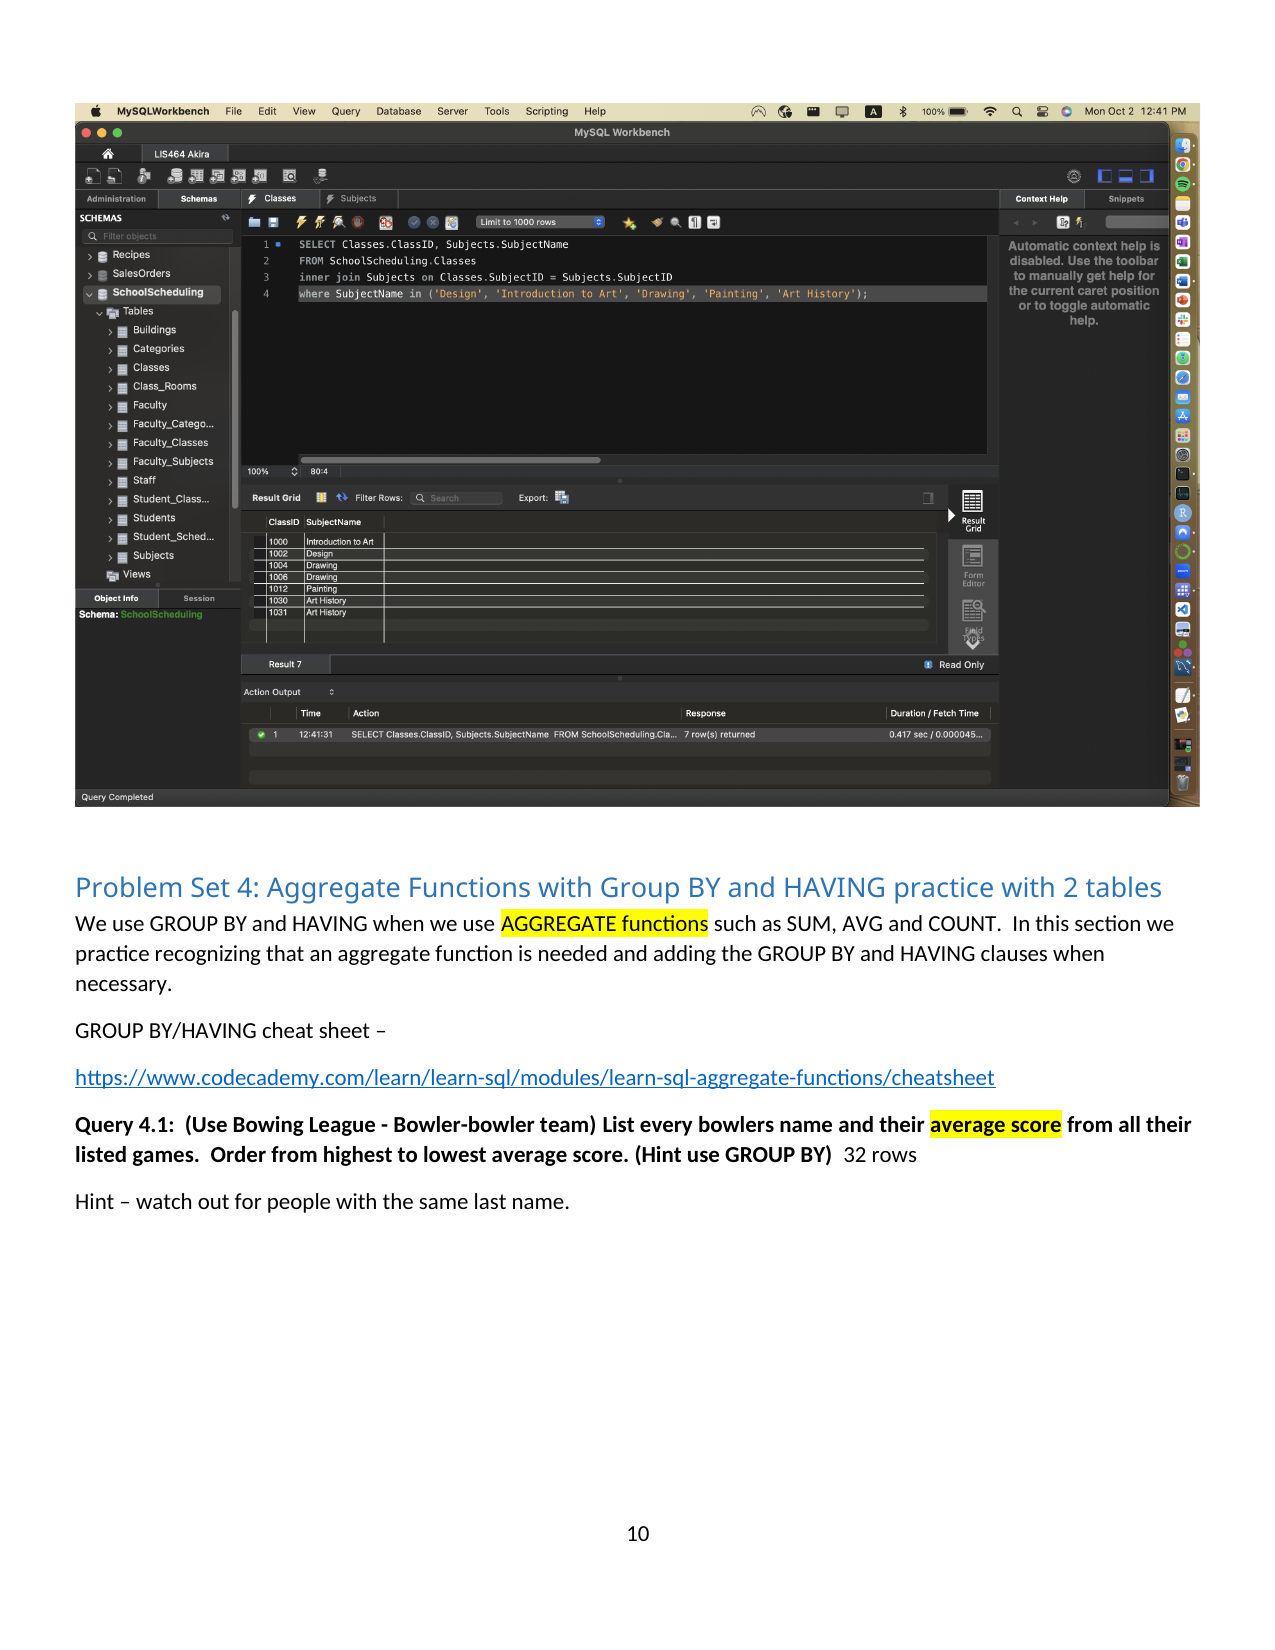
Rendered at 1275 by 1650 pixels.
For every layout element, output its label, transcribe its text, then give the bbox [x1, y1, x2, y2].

text Query 4.1: (Use Bowing League - Bowler-bowler team) List every bowlers name and their average score from all their listed games. Order from highest to lowest average score. (Hint use GROUP BY) 32 rows [75, 1110, 1200, 1168]
text GROUP BY/HAVING cheat sheet – [75, 1016, 1200, 1044]
text We use GROUP BY and HAVING when we use AGGREGATE functions such as SUM, AVG and COUNT. In this section we practice recognizing that an aggregate function is needed and adding the GROUP BY and HAVING clauses when necessary. [75, 909, 1200, 997]
subtitle Problem Set 4: Aggregate Functions with Group BY and HAVING practice with 2 tables [75, 869, 1200, 906]
text Hint – watch out for people with the same last name. [75, 1187, 1200, 1215]
text https://www.codecademy.com/learn/learn-sql/modules/learn-sql-aggregate-functions/cheatsheet [75, 1063, 1200, 1091]
picture [75, 103, 1200, 807]
